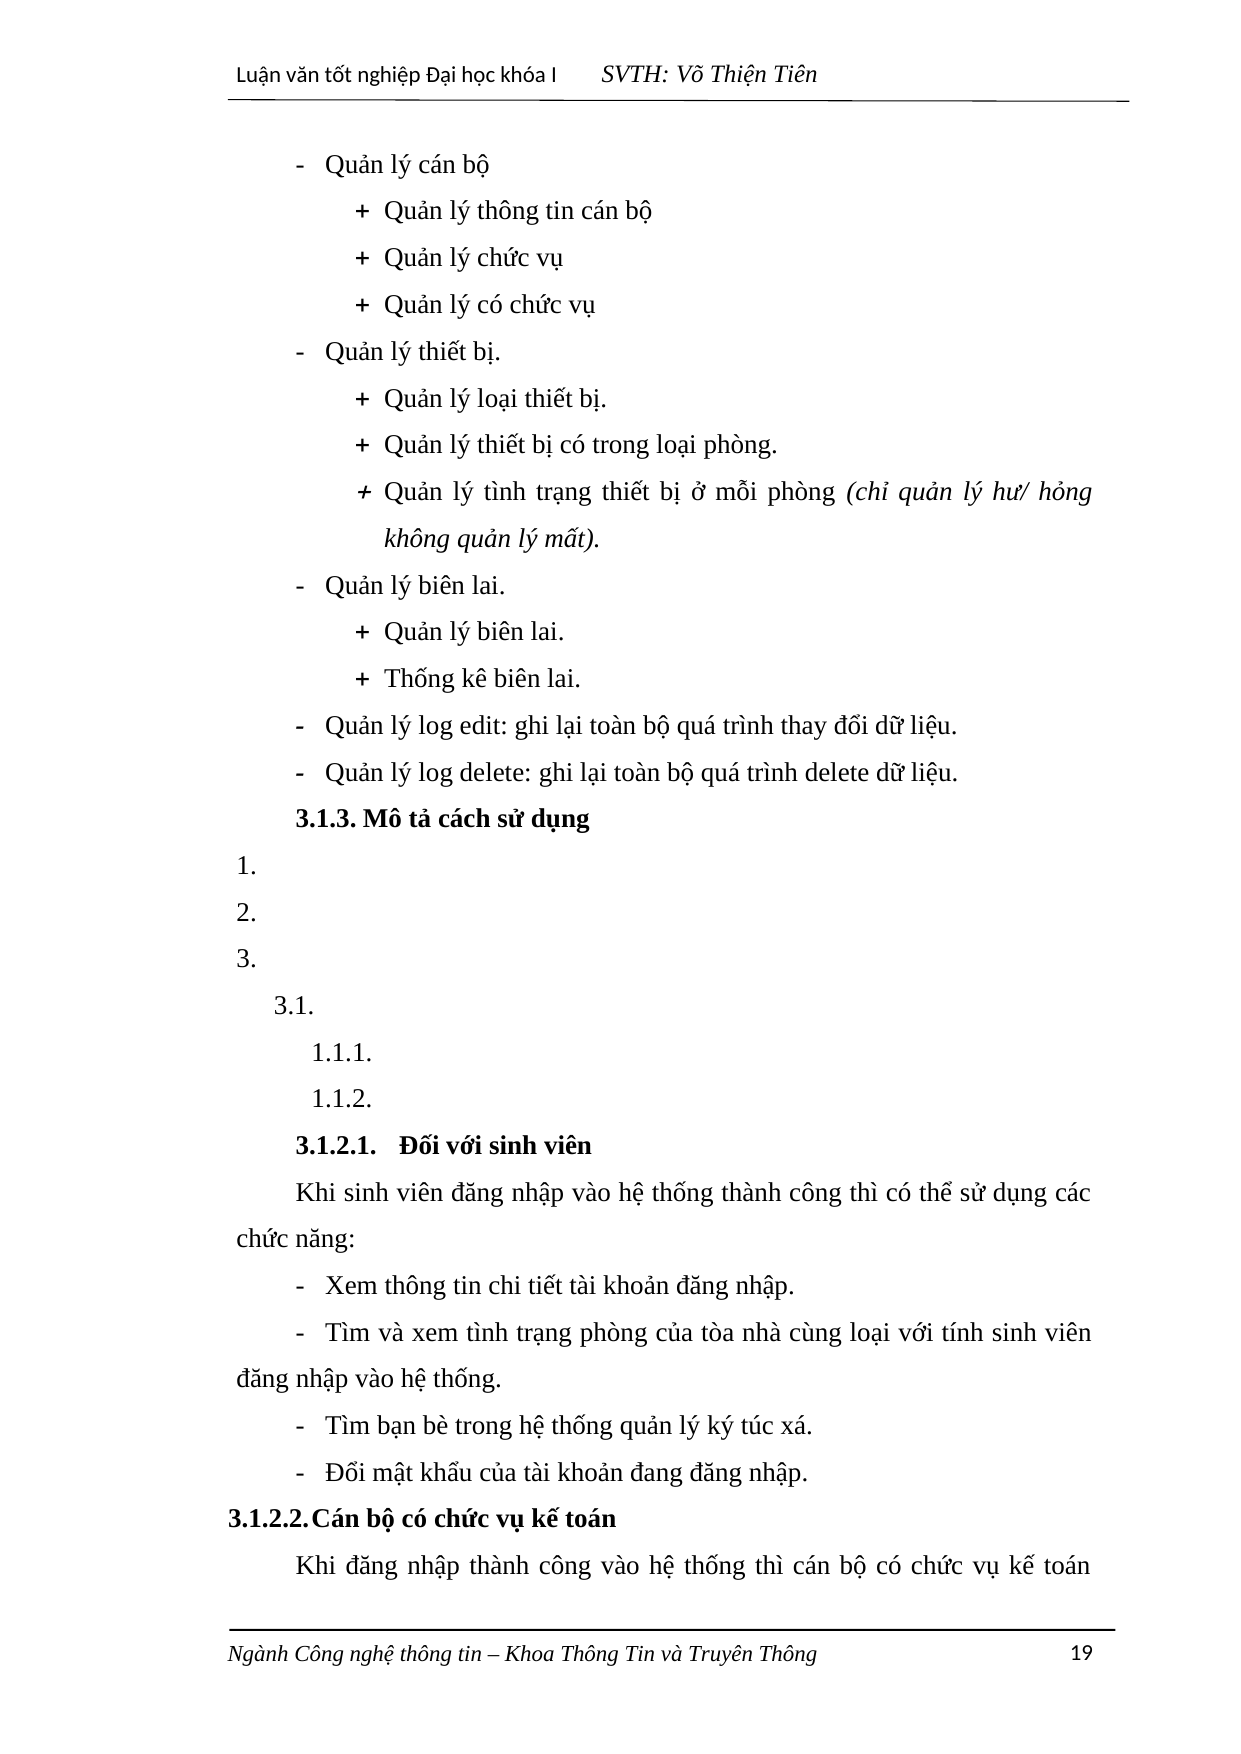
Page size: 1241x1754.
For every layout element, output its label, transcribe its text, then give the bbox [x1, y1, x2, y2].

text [236, 1549, 1093, 1580]
list Thống kê biên lai. [354, 662, 1093, 694]
text Quản lý log edit: ghi lại toàn bộ quá trình thay đổi dữ liệu. [236, 709, 1093, 740]
text Quản lý thiết bị. [236, 335, 1093, 366]
list Quản lý biên lai. [354, 616, 1093, 647]
list Quản lý có chức vụ [354, 288, 1093, 319]
text Cán bộ có chức vụ kế toán [228, 1503, 1093, 1534]
text Quản lý cán bộ [236, 148, 1093, 179]
list Quản lý tình trạng thiết bị ở mỗi phòng (chỉ quản lý hư/ hỏng không quản lý mất). [354, 475, 1093, 553]
list Quản lý thiết bị có trong loại phòng. [354, 428, 1093, 460]
text Mô tả cách sử dụng [295, 803, 1093, 834]
text Đối với sinh viên [295, 1129, 1093, 1160]
list Quản lý thông tin cán bộ [354, 194, 1093, 226]
text Đổi mật khẩu của tài khoản đang đăng nhập. [236, 1456, 1093, 1487]
list Quản lý chức vụ [354, 241, 1093, 272]
text Tìm và xem tình trạng phòng của tòa nhà cùng loại với tính sinh viên đăng nhập vào hệ thống. [236, 1316, 1093, 1394]
list Quản lý loại thiết bị. [354, 382, 1093, 413]
text Tìm bạn bè trong hệ thống quản lý ký túc xá. [236, 1409, 1093, 1440]
text Khi sinh viên đăng nhập vào hệ thống thành công thì có thể sử dụng các chức năng: [236, 1176, 1093, 1254]
text Quản lý log delete: ghi lại toàn bộ quá trình delete dữ liệu. [236, 756, 1093, 787]
text Quản lý biên lai. [236, 569, 1093, 600]
text Xem thông tin chi tiết tài khoản đăng nhập. [236, 1269, 1093, 1300]
